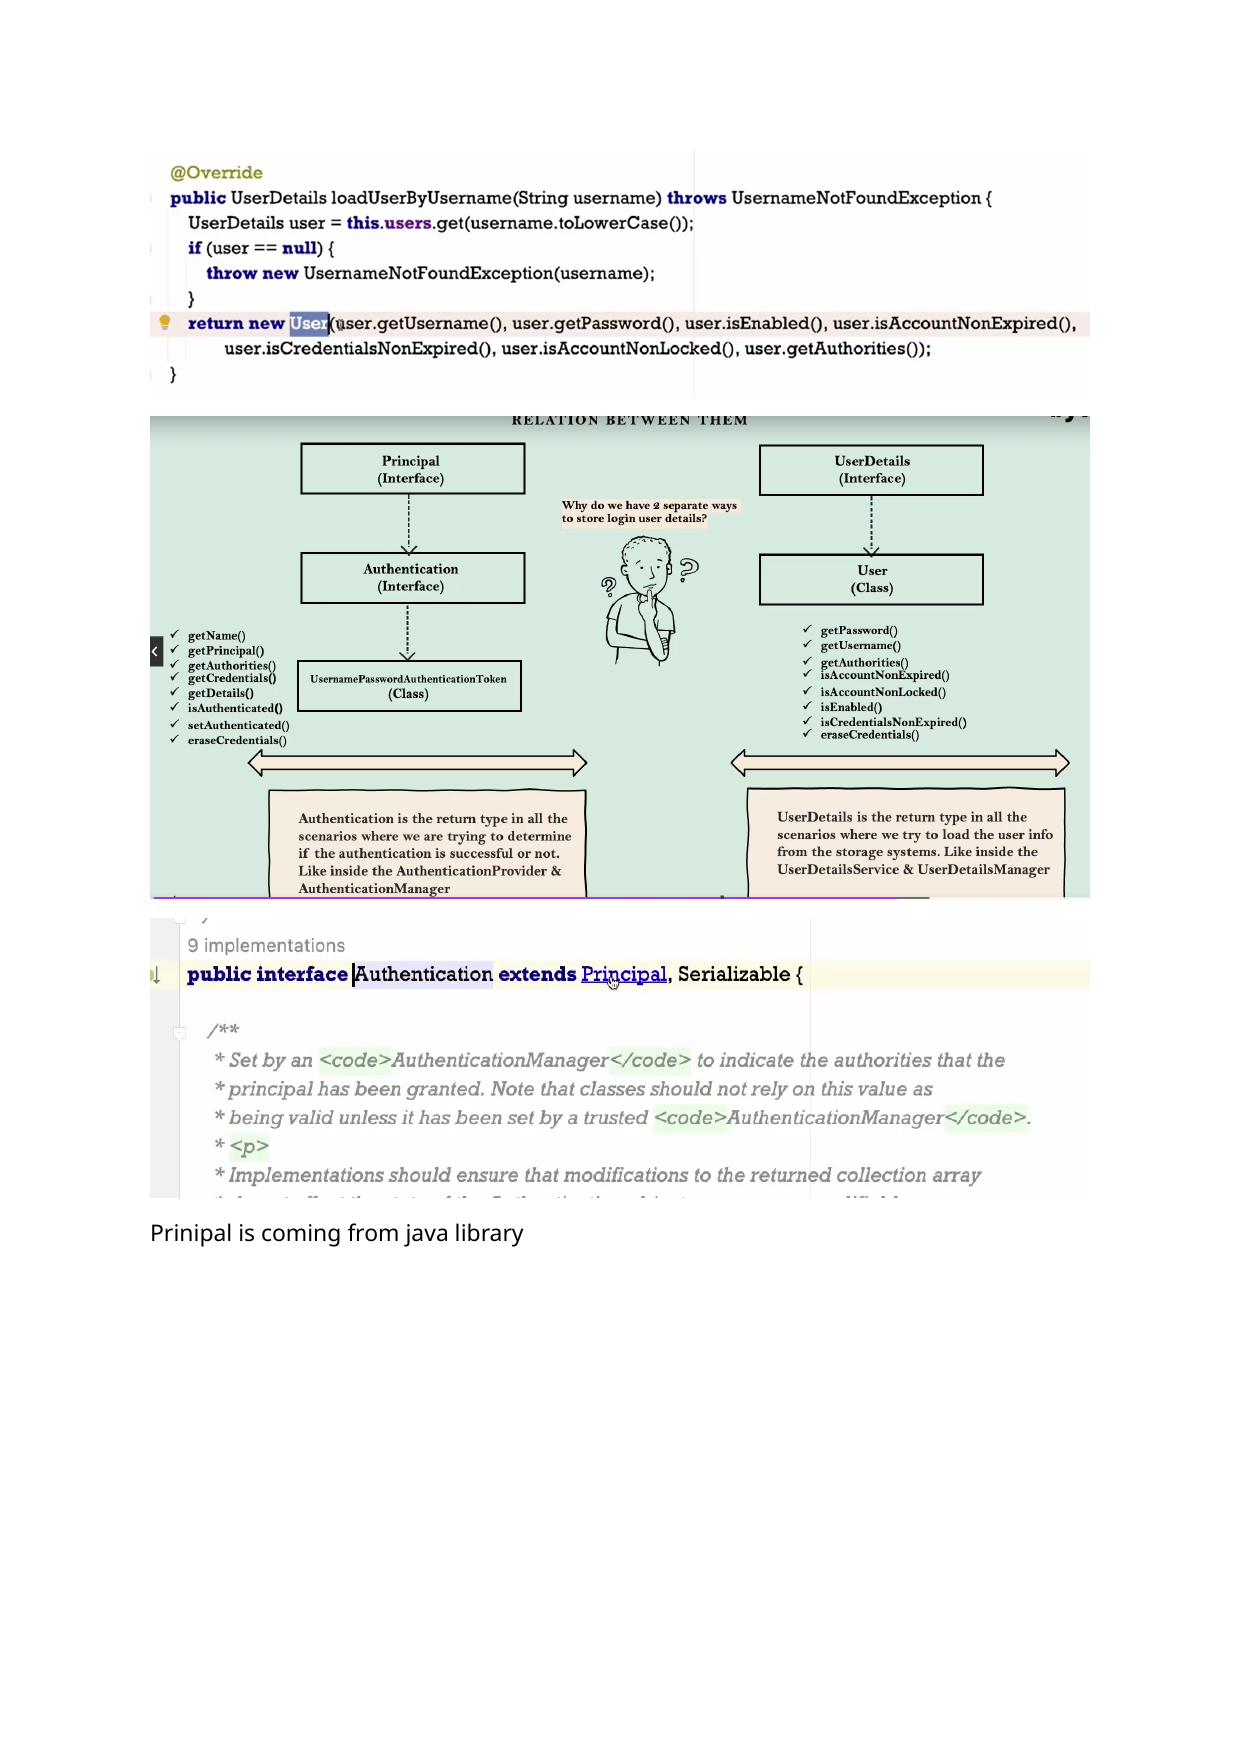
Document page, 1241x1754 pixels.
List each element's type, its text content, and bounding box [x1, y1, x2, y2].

picture [150, 918, 1091, 1198]
picture [150, 416, 1091, 899]
text Prinipal is coming from java library [150, 1217, 1090, 1248]
picture [150, 150, 1091, 398]
